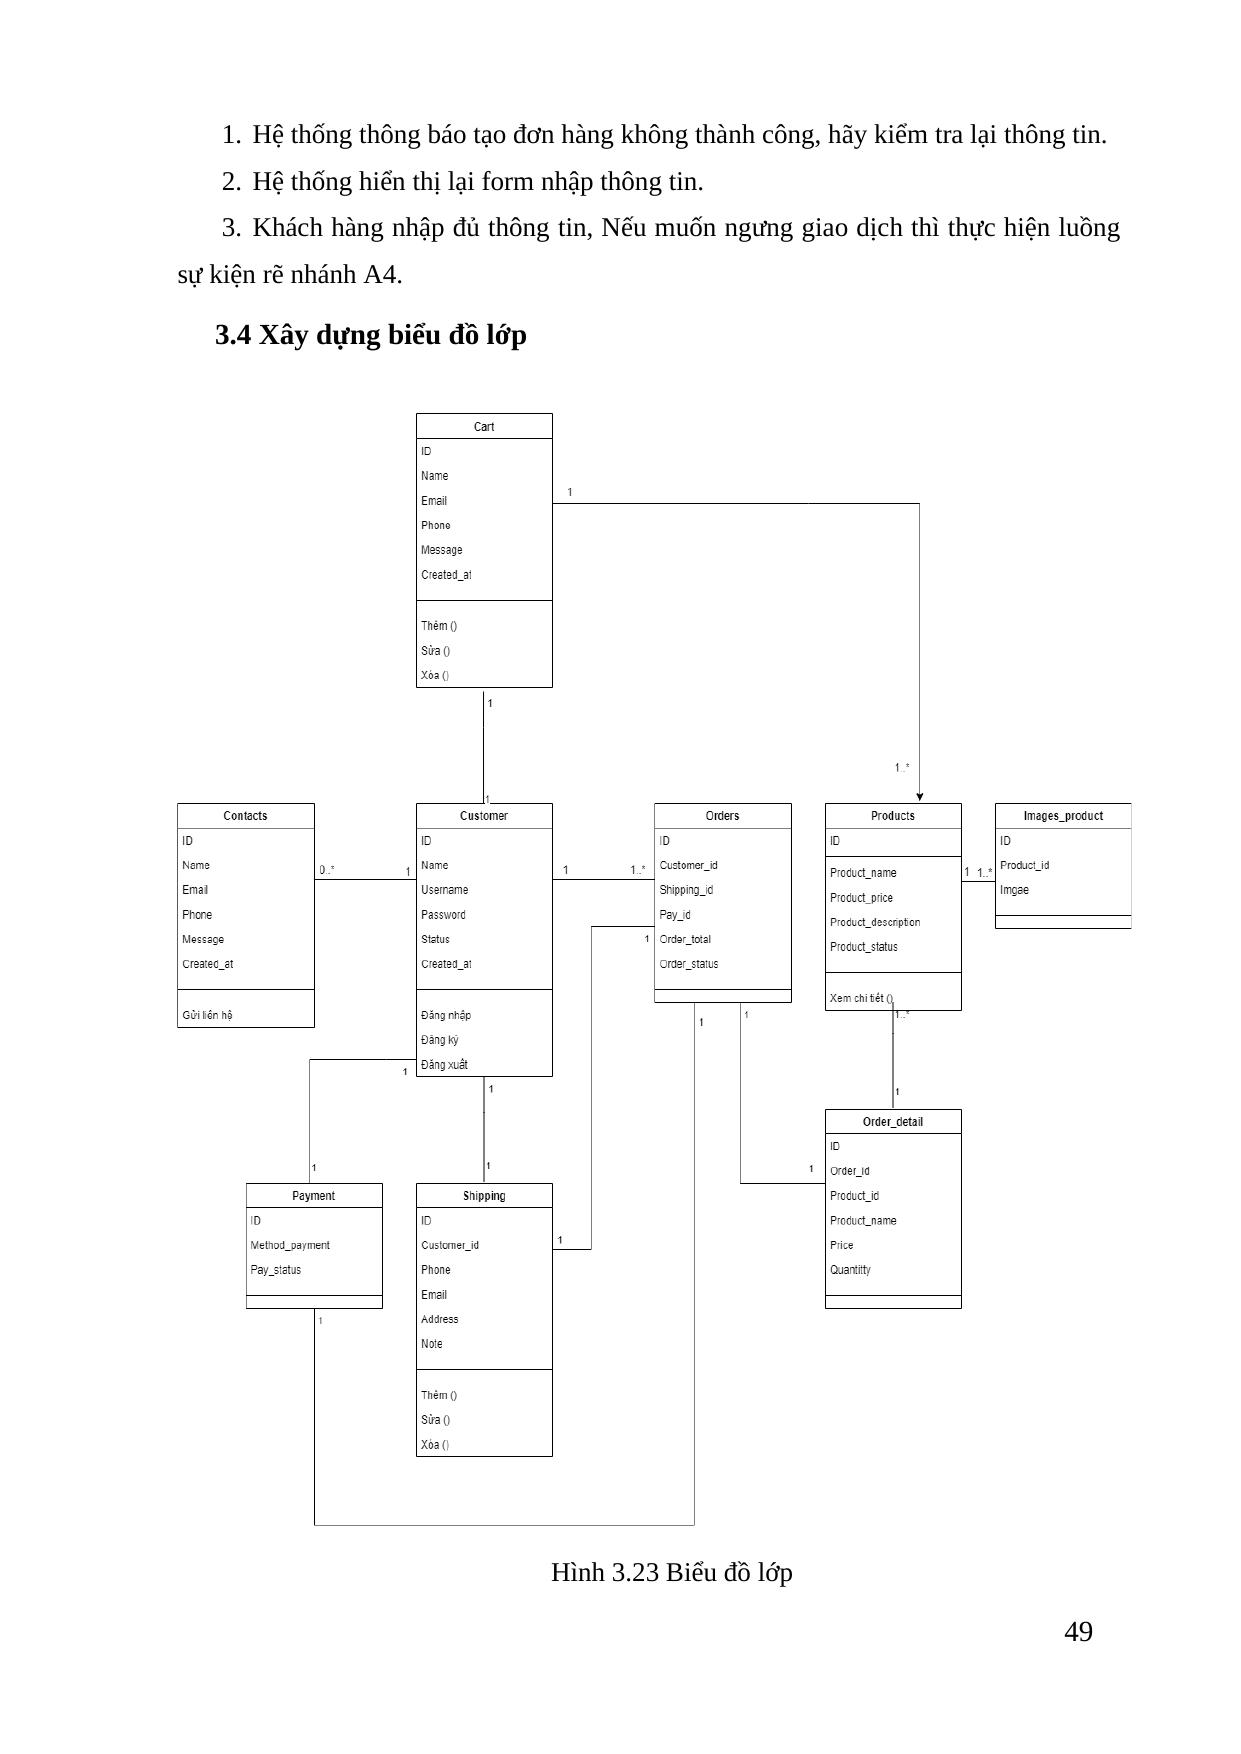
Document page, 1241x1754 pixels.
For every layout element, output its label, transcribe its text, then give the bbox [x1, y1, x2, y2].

text Hình 3.23 Biểu đồ lớp [177, 1556, 1122, 1588]
text Xây dựng biểu đồ lớp [215, 317, 1122, 351]
picture [177, 413, 1132, 1526]
list Hệ thống thông báo tạo đơn hàng không thành công, hãy kiểm tra lại thông tin. [177, 118, 1122, 149]
list Khách hàng nhập đủ thông tin, Nếu muốn ngưng giao dịch thì thực hiện luồng sự kiện rẽ nhánh A4. [177, 211, 1122, 289]
list Hệ thống hiển thị lại form nhập thông tin. [177, 165, 1122, 196]
